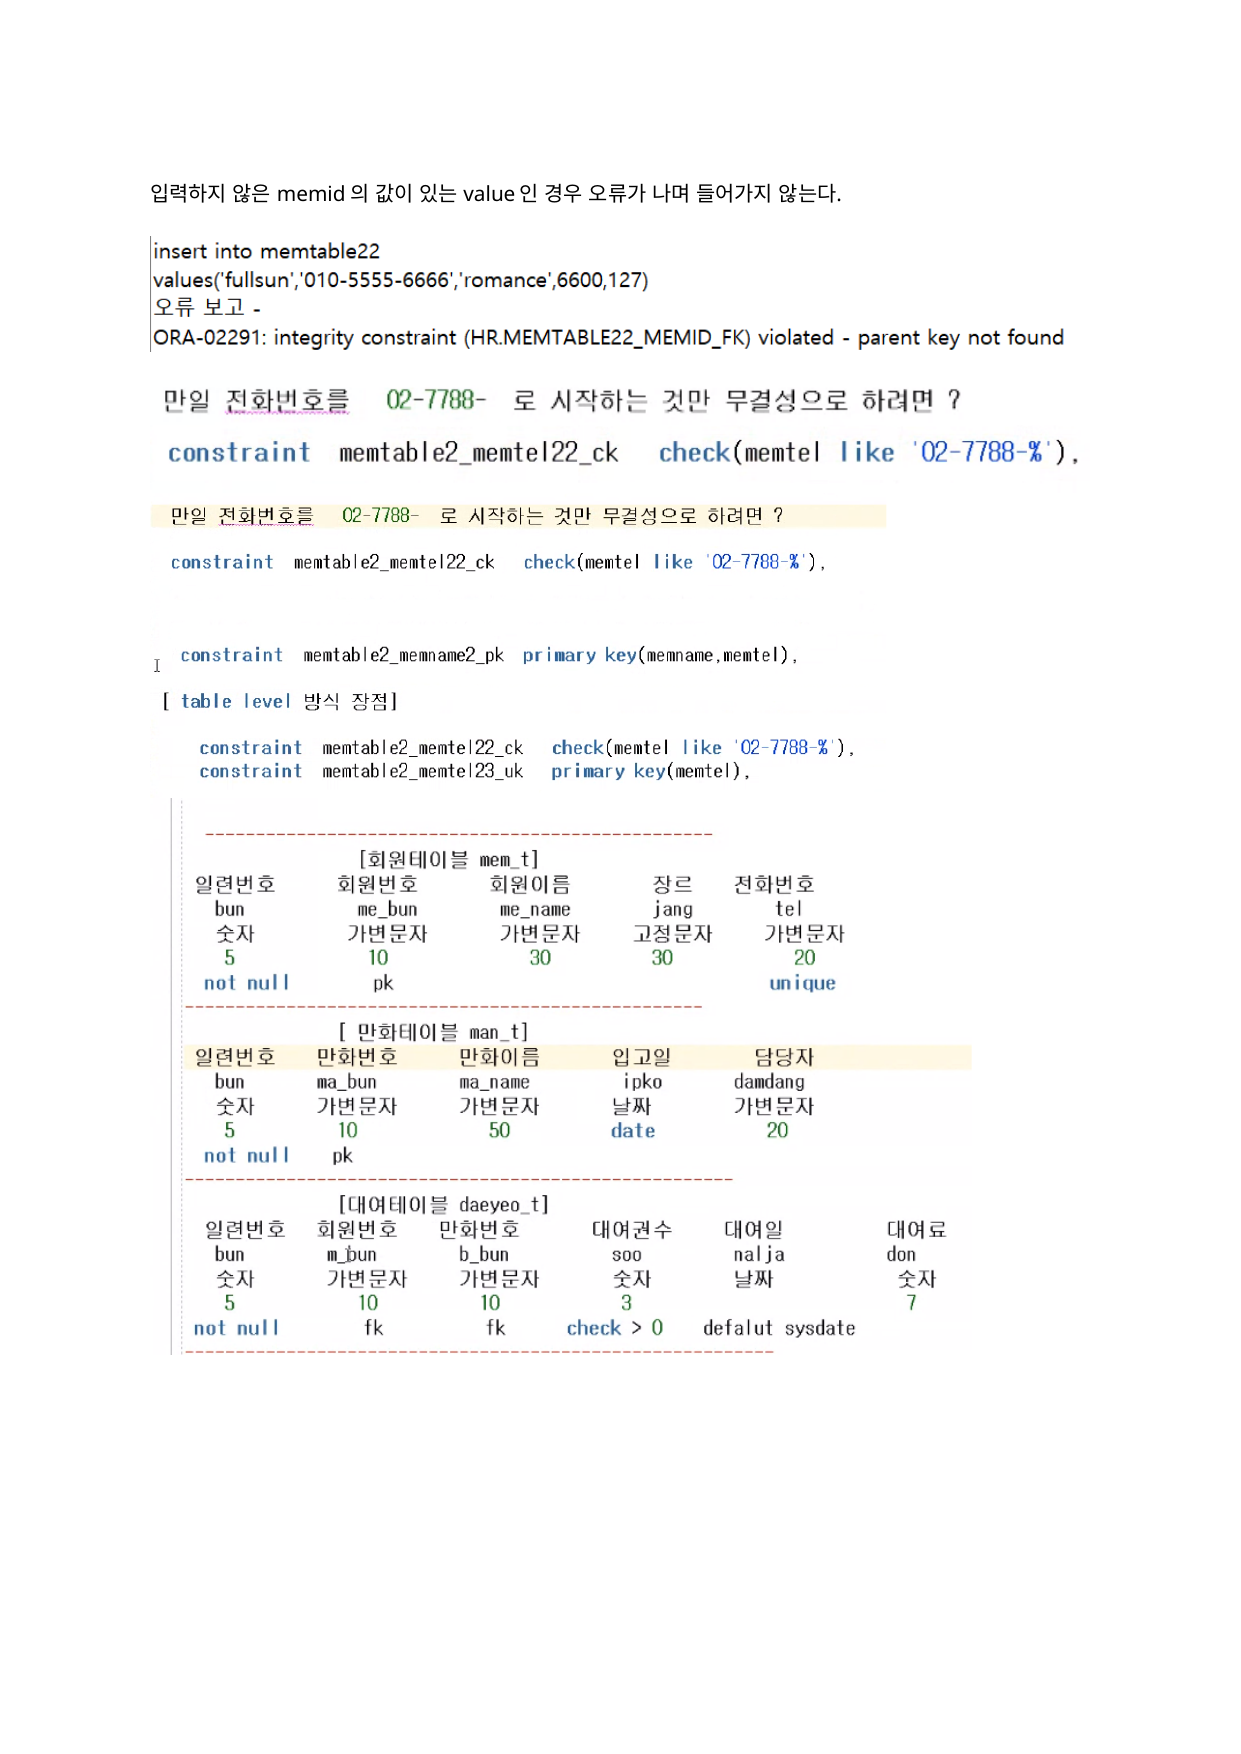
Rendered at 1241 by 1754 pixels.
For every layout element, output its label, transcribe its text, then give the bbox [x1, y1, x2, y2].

picture [150, 380, 1091, 1355]
text 입력하지 않은 memid의 값이 있는 value인 경우 오류가 나며 들어가지 않는다. [150, 177, 1090, 207]
picture [150, 236, 1091, 352]
